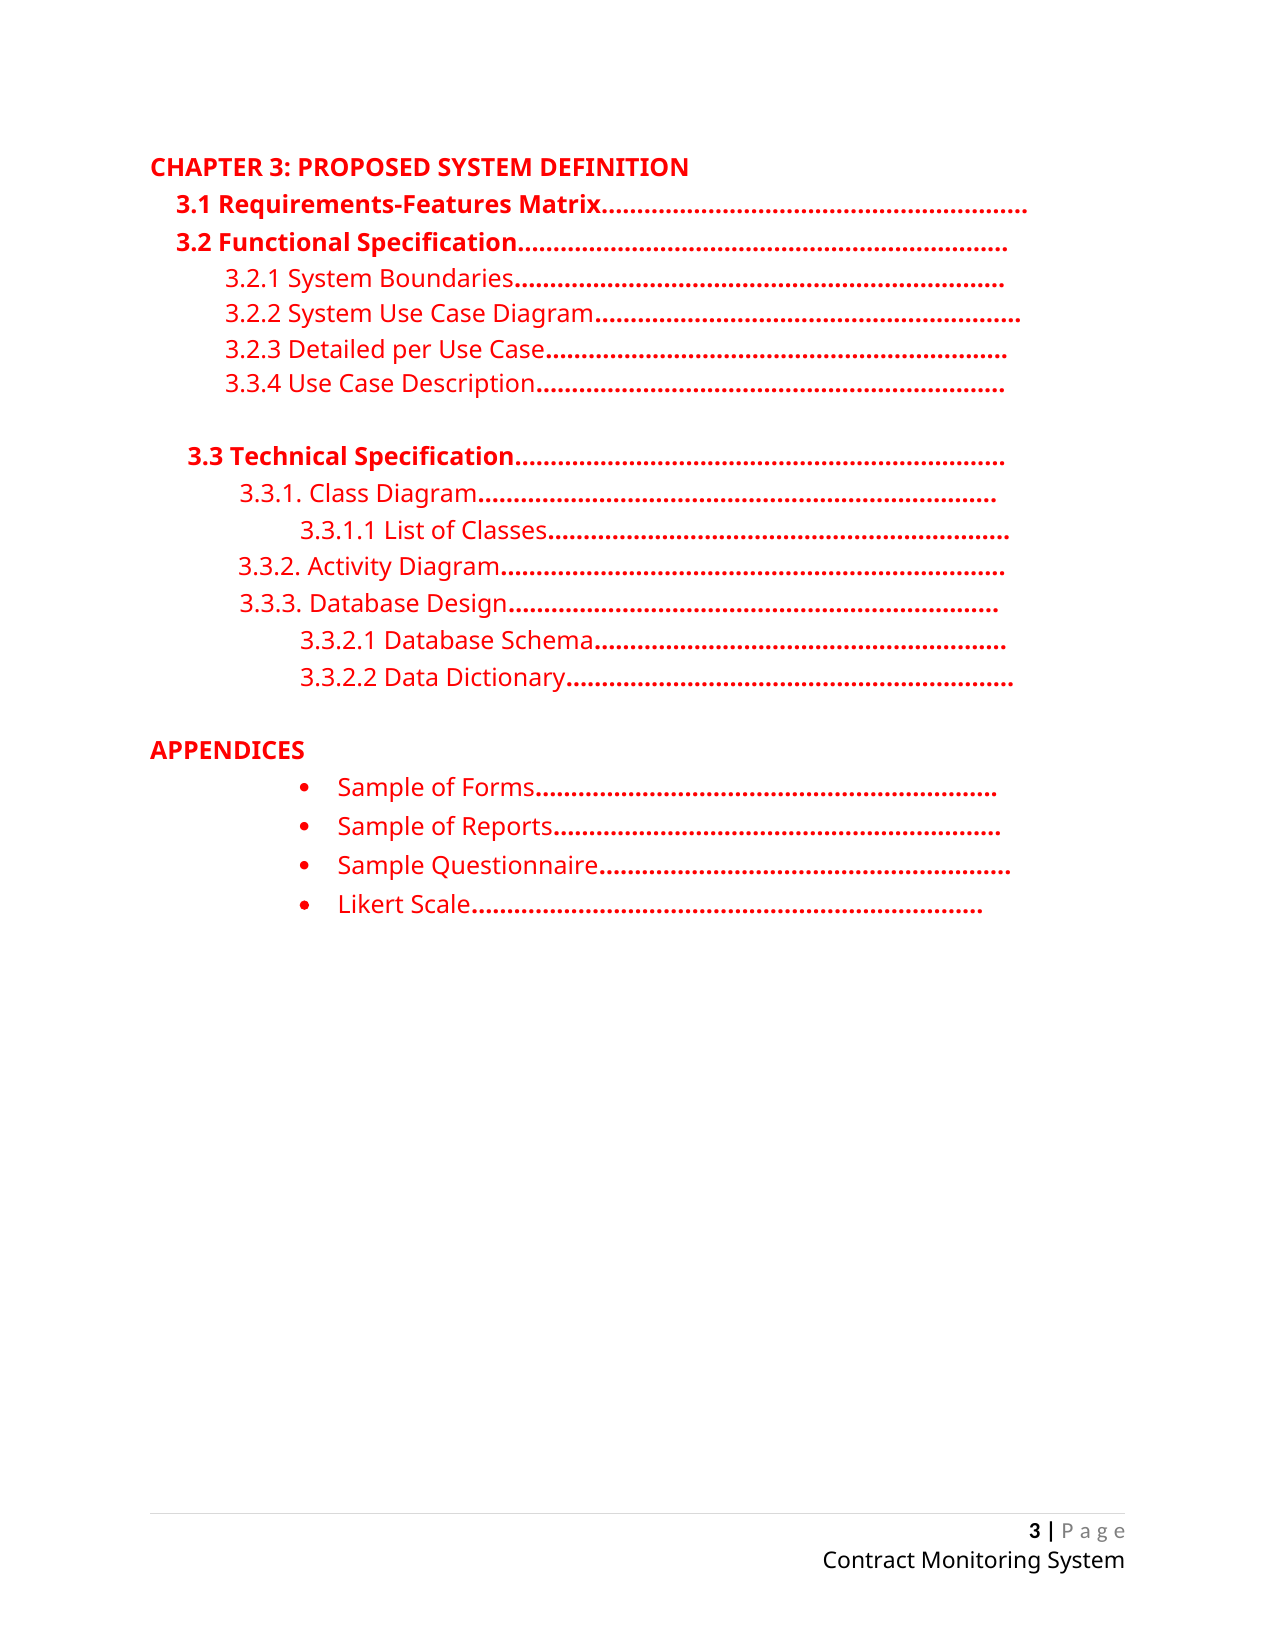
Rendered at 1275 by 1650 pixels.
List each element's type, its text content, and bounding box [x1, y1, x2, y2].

text 3.3.1.1 List of Classes……………………………………………………….. 3.3.2. Activity Diagram…………………………………………………………….. [187, 512, 1125, 583]
text 3.2.3 Detailed per Use Case……………………………………………………….. [150, 330, 1125, 365]
list APPENDICES [150, 733, 1125, 767]
list Likert Scale……………………………………………………………… [300, 887, 1125, 921]
text 3.3.1. Class Diagram………………………………………………………………. [187, 476, 1125, 509]
text 3.3.3. Database Design…………………………………………………………… [187, 586, 1125, 620]
list Sample Questionnaire…………………………………………………. [300, 848, 1125, 882]
list CHAPTER 3: PROPOSED SYSTEM DEFINITION 3.1 Requirements-Features Matrix…………………………………………………… [150, 150, 1125, 221]
text 3.2.2 System Use Case Diagram…………………………………………………... [150, 294, 1125, 330]
text 3.3.2.1 Database Schema…………………………………………………. [187, 623, 1125, 657]
list Sample of Reports……………………………………………………… [300, 809, 1125, 843]
text 3.2.1 System Boundaries…………………………………………………………… [150, 259, 1125, 294]
list Sample of Forms……………………………………………………….. [300, 770, 1125, 804]
list 3.3.4 Use Case Description………………………………………………………… [150, 365, 1125, 399]
text 3.2 Functional Specification…………………………………………………………… [150, 223, 1125, 259]
list 3.3.2.2 Data Dictionary……………………………………………………… [150, 659, 1125, 693]
text 3.3 Technical Specification…………………………………………………………… [187, 439, 1125, 473]
